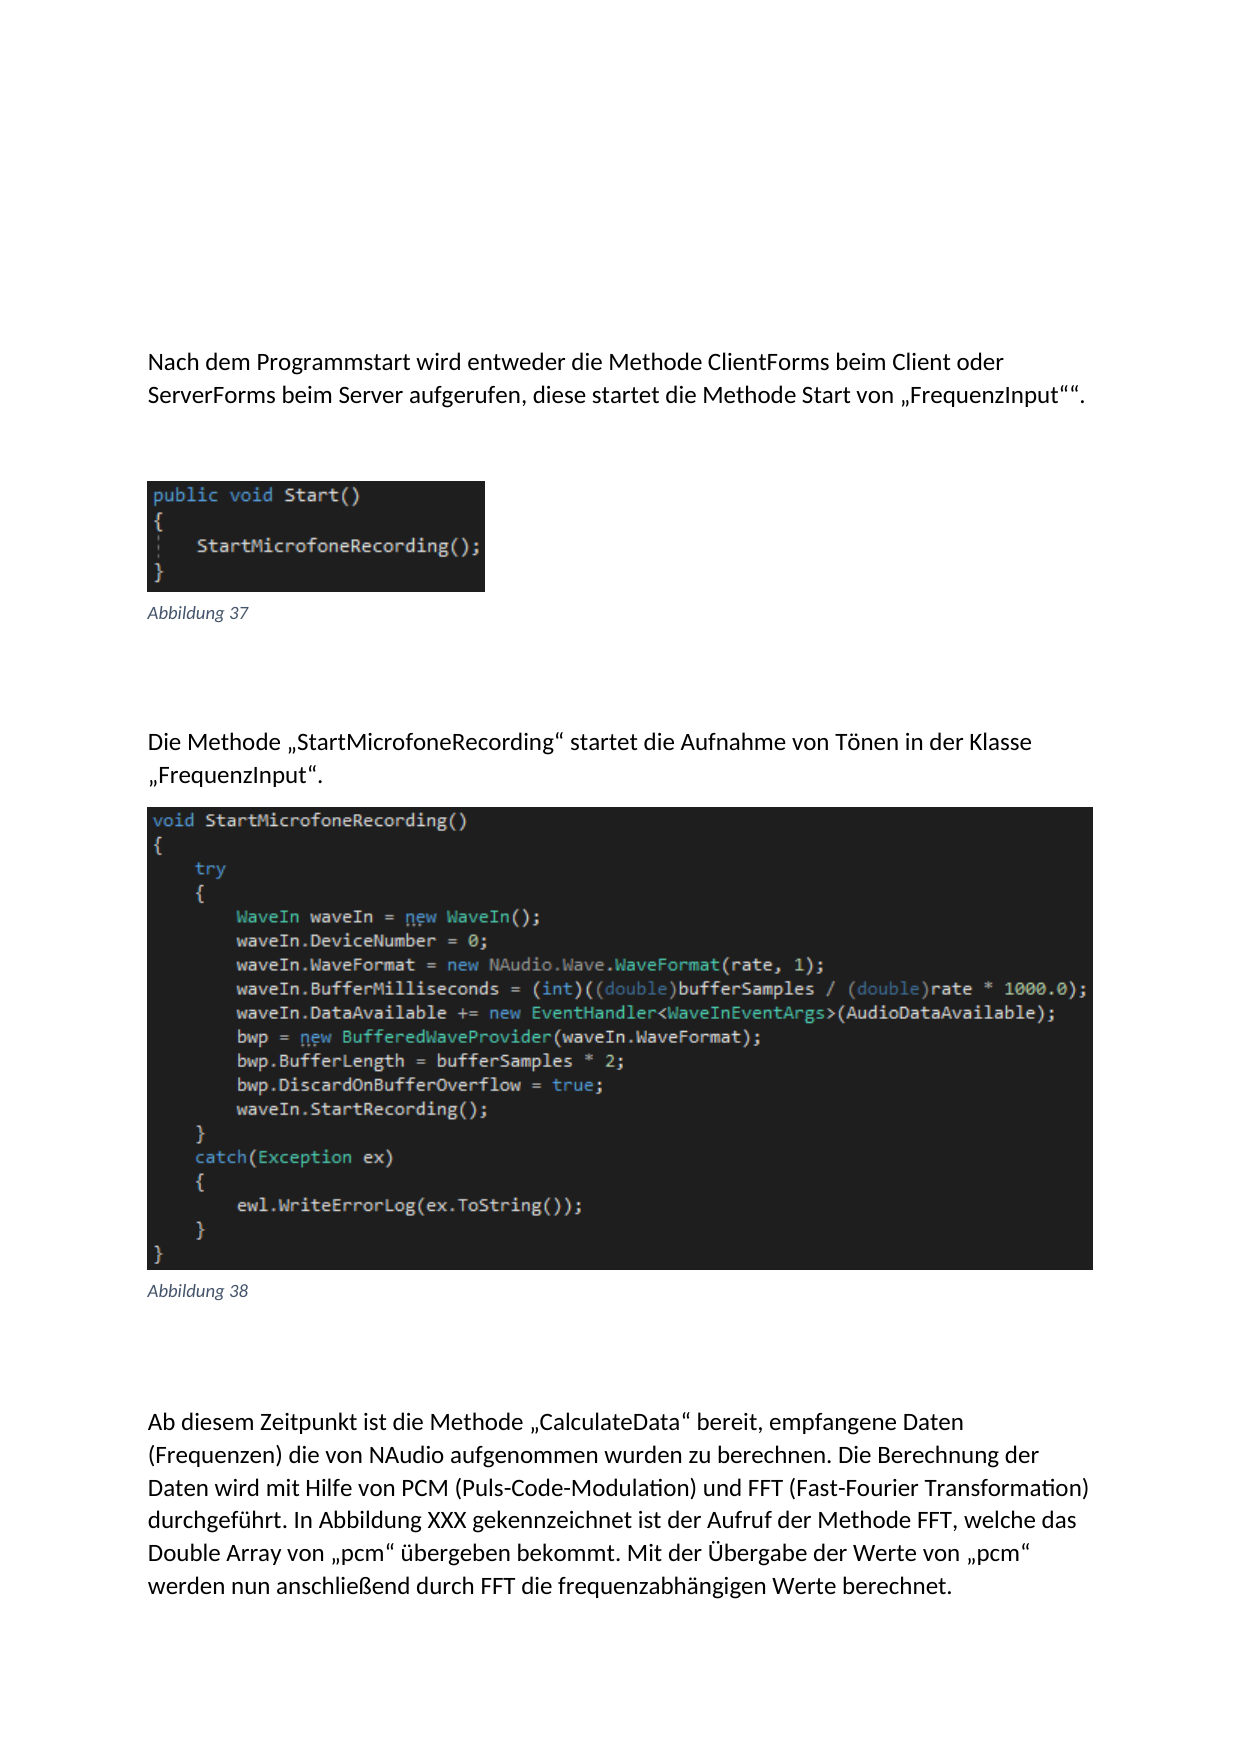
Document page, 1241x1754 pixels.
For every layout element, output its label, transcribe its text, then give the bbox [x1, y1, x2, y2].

text Ab diesem Zeitpunkt ist die Methode „CalculateData“ bereit, empfangene Daten (Frequenzen) die von NAudio aufgenommen wurden zu berechnen. Die Berechnung der Daten wird mit Hilfe von PCM (Puls-Code-Modulation) und FFT (Fast-Fourier Transformation) durchgeführt. In Abbildung XXX gekennzeichnet ist der Aufruf der Methode FFT, welche das Double Array von „pcm“ übergeben bekommt. Mit der Übergabe der Werte von „pcm“ werden nun anschließend durch FFT die frequenzabhängigen Werte berechnet. [148, 1406, 1093, 1601]
text Nach dem Programmstart wird entweder die Methode ClientForms beim Client oder ServerForms beim Server aufgerufen, diese startet die Methode Start von „FrequenzInput““. [148, 346, 1093, 409]
text Die Methode „StartMicrofoneRecording“ startet die Aufnahme von Tönen in der Klasse „FrequenzInput“. [148, 726, 1093, 789]
picture [147, 481, 485, 592]
picture [147, 807, 1093, 1270]
